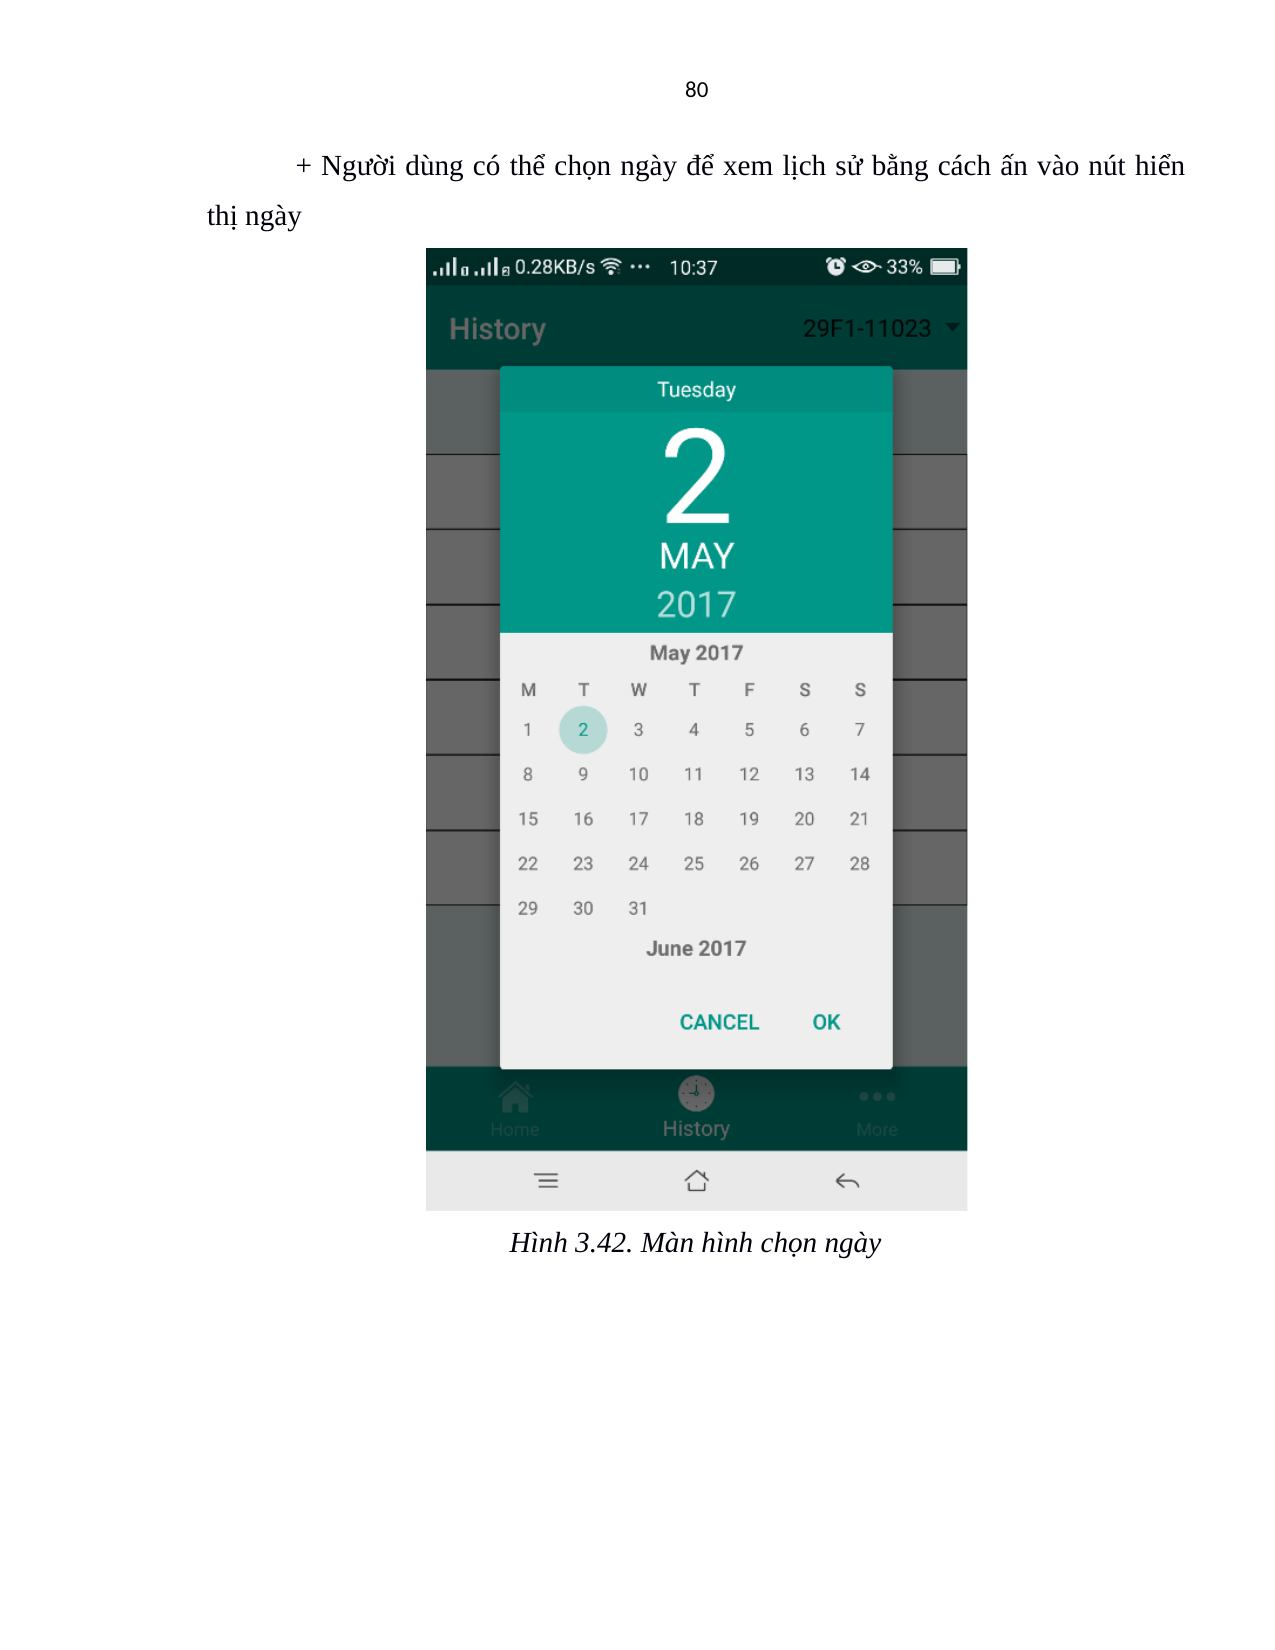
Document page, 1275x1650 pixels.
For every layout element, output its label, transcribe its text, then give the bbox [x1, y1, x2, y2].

text Hình 3.42. Màn hình chọn ngày [207, 1225, 1186, 1258]
text + Người dùng có thể chọn ngày để xem lịch sử bằng cách ấn vào nút hiển thị ngày [207, 148, 1186, 232]
picture [426, 248, 968, 1211]
